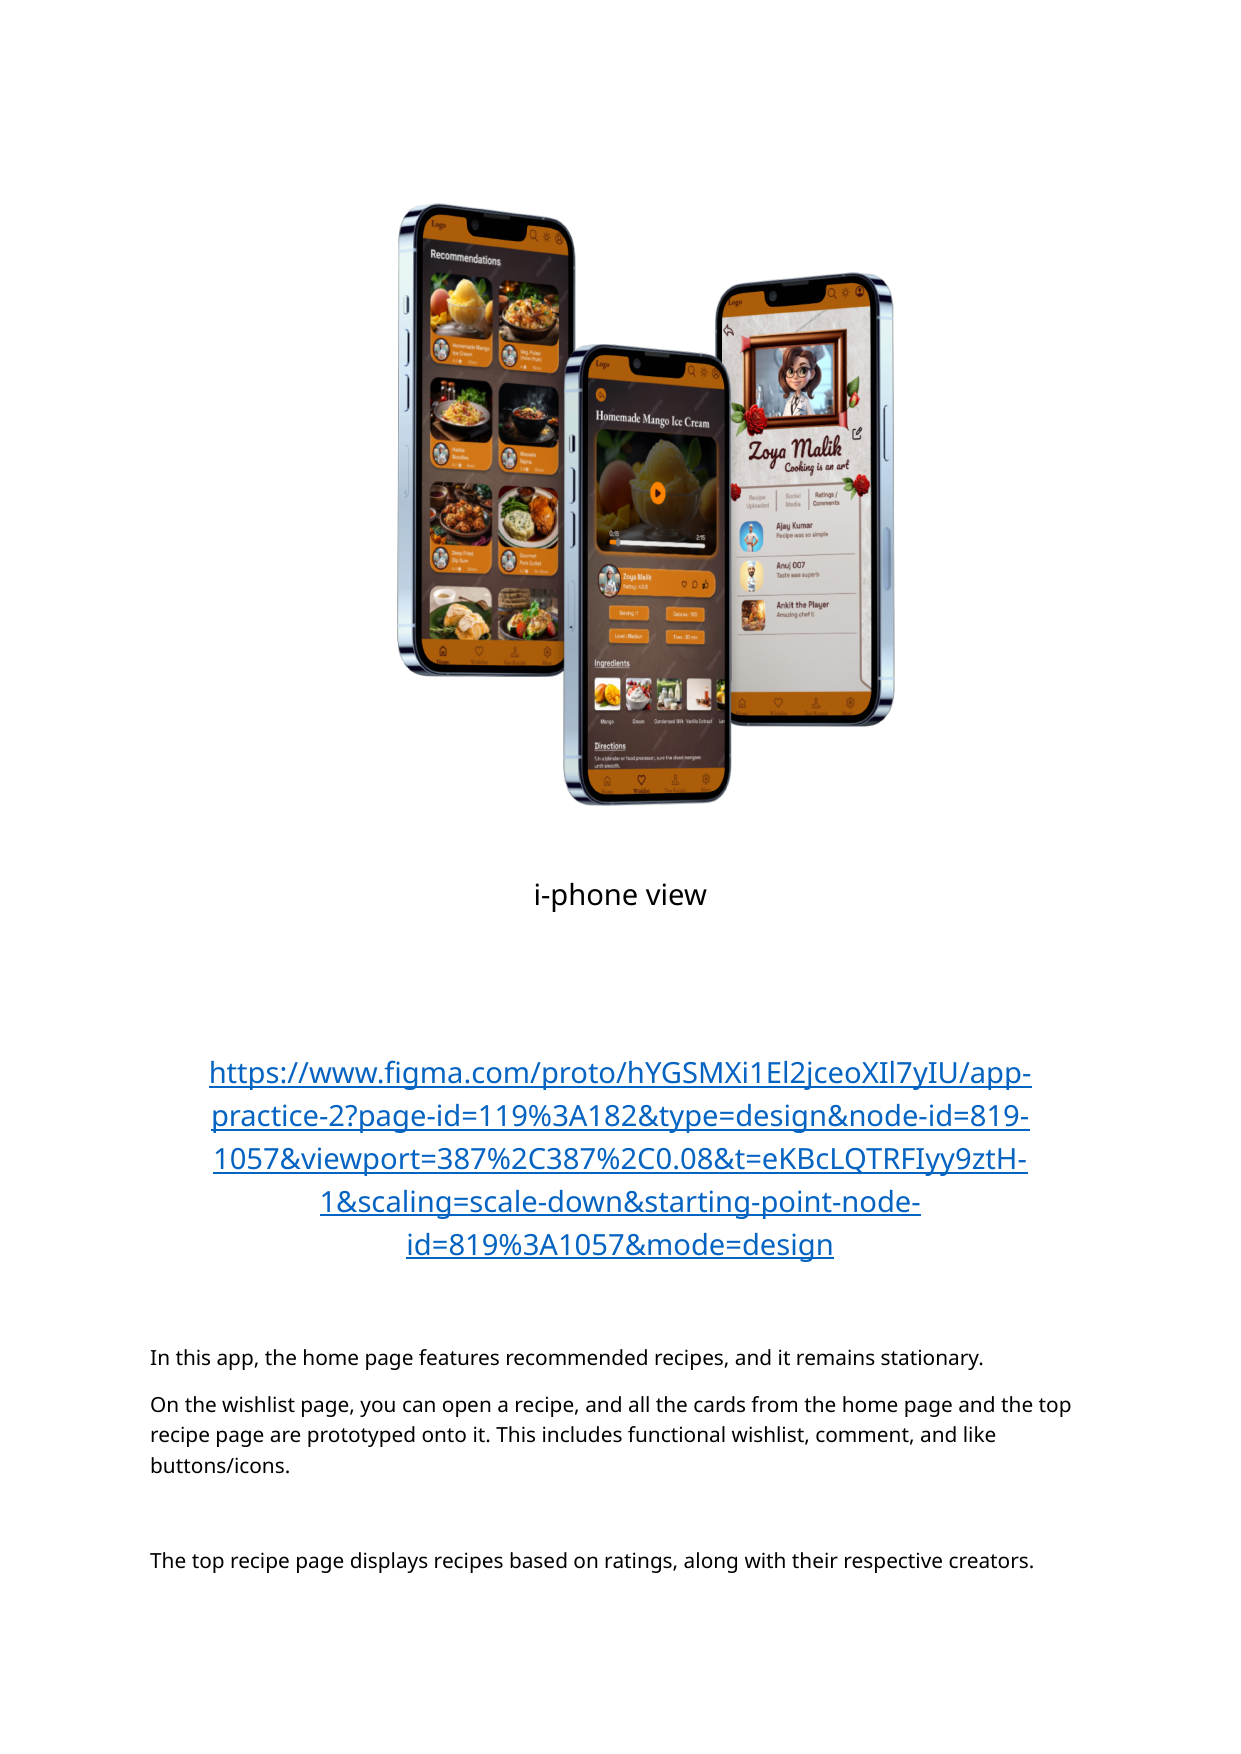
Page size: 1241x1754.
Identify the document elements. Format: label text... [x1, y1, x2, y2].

text https://www.figma.com/proto/hYGSMXi1El2jceoXIl7yIU/app-practice-2?page-id=119%3A182&type=design&node-id=819-1057&viewport=387%2C387%2C0.08&t=eKBcLQTRFIyy9ztH-1&scaling=scale-down&starting-point-node-id=819%3A1057&mode=design [150, 1052, 1090, 1263]
picture [150, 150, 1091, 856]
text In this app, the home page features recommended recipes, and it remains stationary. [150, 1343, 1090, 1371]
text On the wishlist page, you can open a recipe, and all the cards from the home page and the top recipe page are prototyped onto it. This includes functional wishlist, comment, and like buttons/icons. [150, 1390, 1090, 1480]
text The top recipe page displays recipes based on ratings, along with their respective creators. [150, 1546, 1090, 1574]
text i-phone view [150, 874, 1090, 914]
